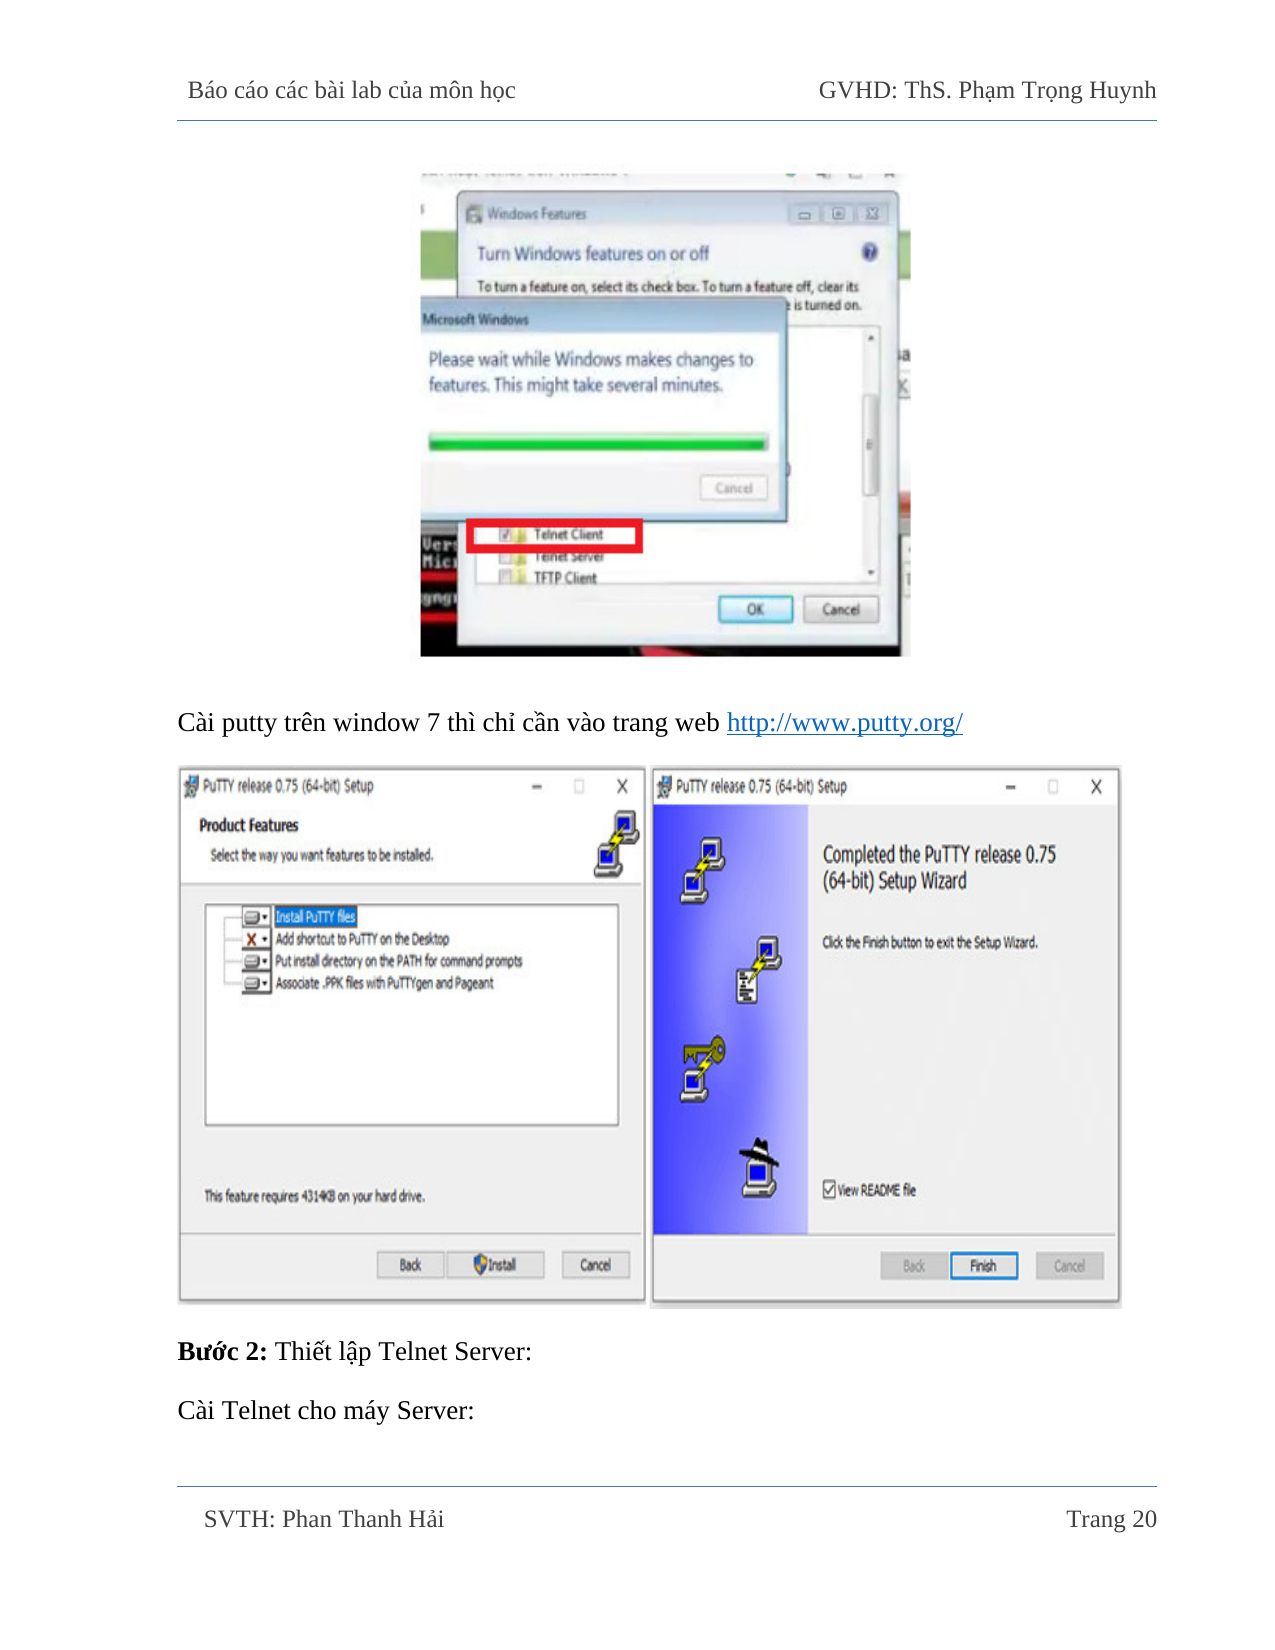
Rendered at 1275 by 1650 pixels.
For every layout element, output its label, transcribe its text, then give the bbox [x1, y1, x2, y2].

picture [177, 765, 1123, 1309]
text Cài Telnet cho máy Server: [177, 1394, 1157, 1425]
picture [410, 163, 924, 681]
text Cài putty trên window 7 thì chỉ cần vào trang web http://www.putty.org/ [177, 707, 1157, 738]
text Bước 2: Thiết lập Telnet Server: [177, 1335, 1157, 1366]
